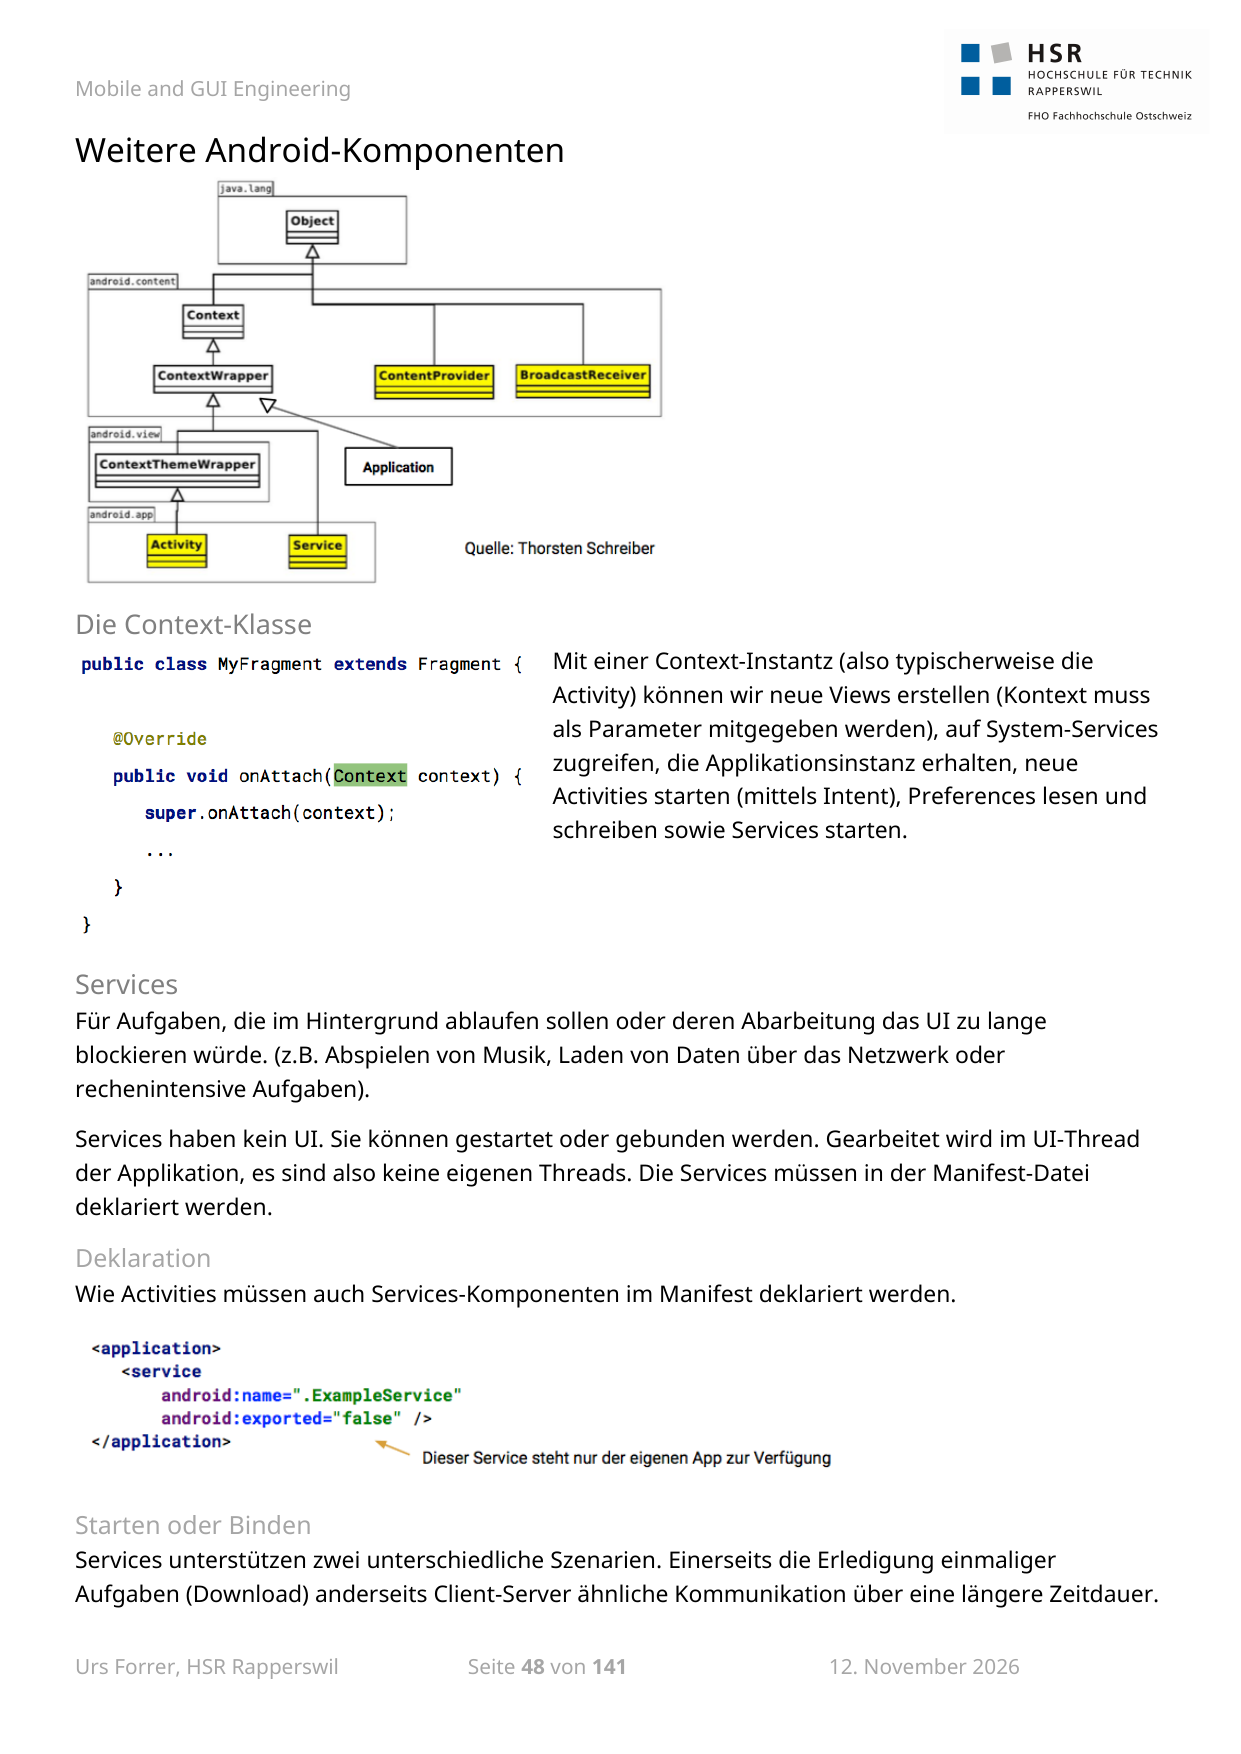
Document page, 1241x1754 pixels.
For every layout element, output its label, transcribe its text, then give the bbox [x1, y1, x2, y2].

subtitle Weitere Android-Komponenten [75, 127, 1165, 173]
subtitle Deklaration [75, 1241, 1165, 1275]
text Wie Activities müssen auch Services-Komponenten im Manifest deklariert werden. [75, 1278, 1165, 1309]
picture [943, 29, 1210, 134]
text Mit einer Context-Instantz (also typischerweise die Activity) können wir neue Views erstellen (Kontext muss als Parameter mitgegeben werden), auf System-Services zugreifen, die Applikationsinstanz erhalten, neue Activities starten (mittels Intent), Preferences lesen und schreiben sowie Services starten. [534, 645, 1165, 845]
subtitle Services [75, 965, 1165, 1002]
subtitle Die Context-Klasse [75, 606, 1165, 642]
picture [75, 176, 684, 587]
text Für Aufgaben, die im Hintergrund ablaufen sollen oder deren Abarbeitung das UI zu lange blockieren würde. (z.B. Abspielen von Musik, Laden von Daten über das Netzwerk oder rechenintensive Aufgaben). [75, 1005, 1165, 1104]
picture [75, 645, 534, 940]
text Services unterstützen zwei unterschiedliche Szenarien. Einerseits die Erledigung einmaliger Aufgaben (Download) anderseits Client-Server ähnliche Kommunikation über eine längere Zeitdauer. [75, 1544, 1165, 1609]
picture [75, 1328, 871, 1489]
text Services haben kein UI. Sie können gestartet oder gebunden werden. Gearbeitet wird im UI-Thread der Applikation, es sind also keine eigenen Threads. Die Services müssen in der Manifest-Datei deklariert werden. [75, 1123, 1165, 1222]
subtitle Starten oder Binden [75, 1508, 1165, 1542]
